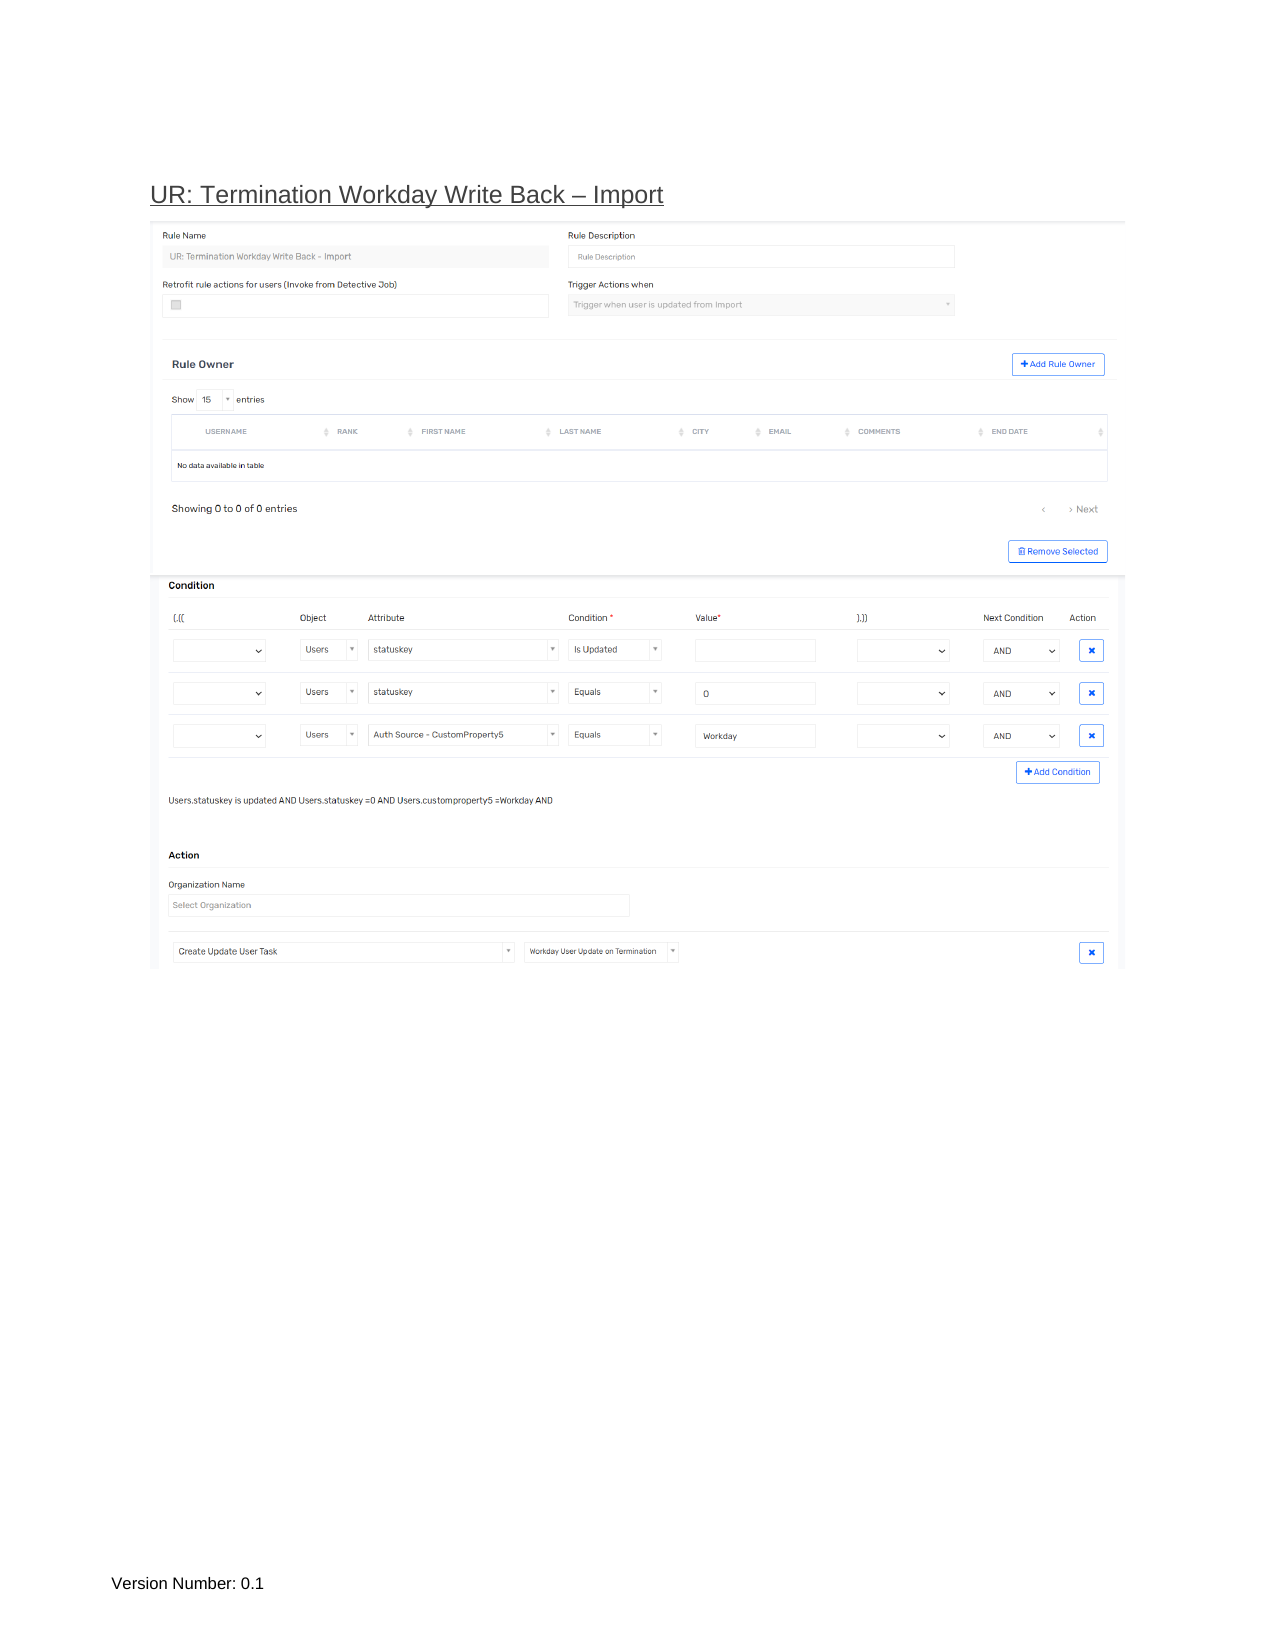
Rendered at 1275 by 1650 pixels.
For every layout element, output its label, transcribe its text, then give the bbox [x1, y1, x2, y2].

picture [150, 221, 1125, 969]
subtitle UR: Termination Workday Write Back – Import [150, 180, 1125, 209]
